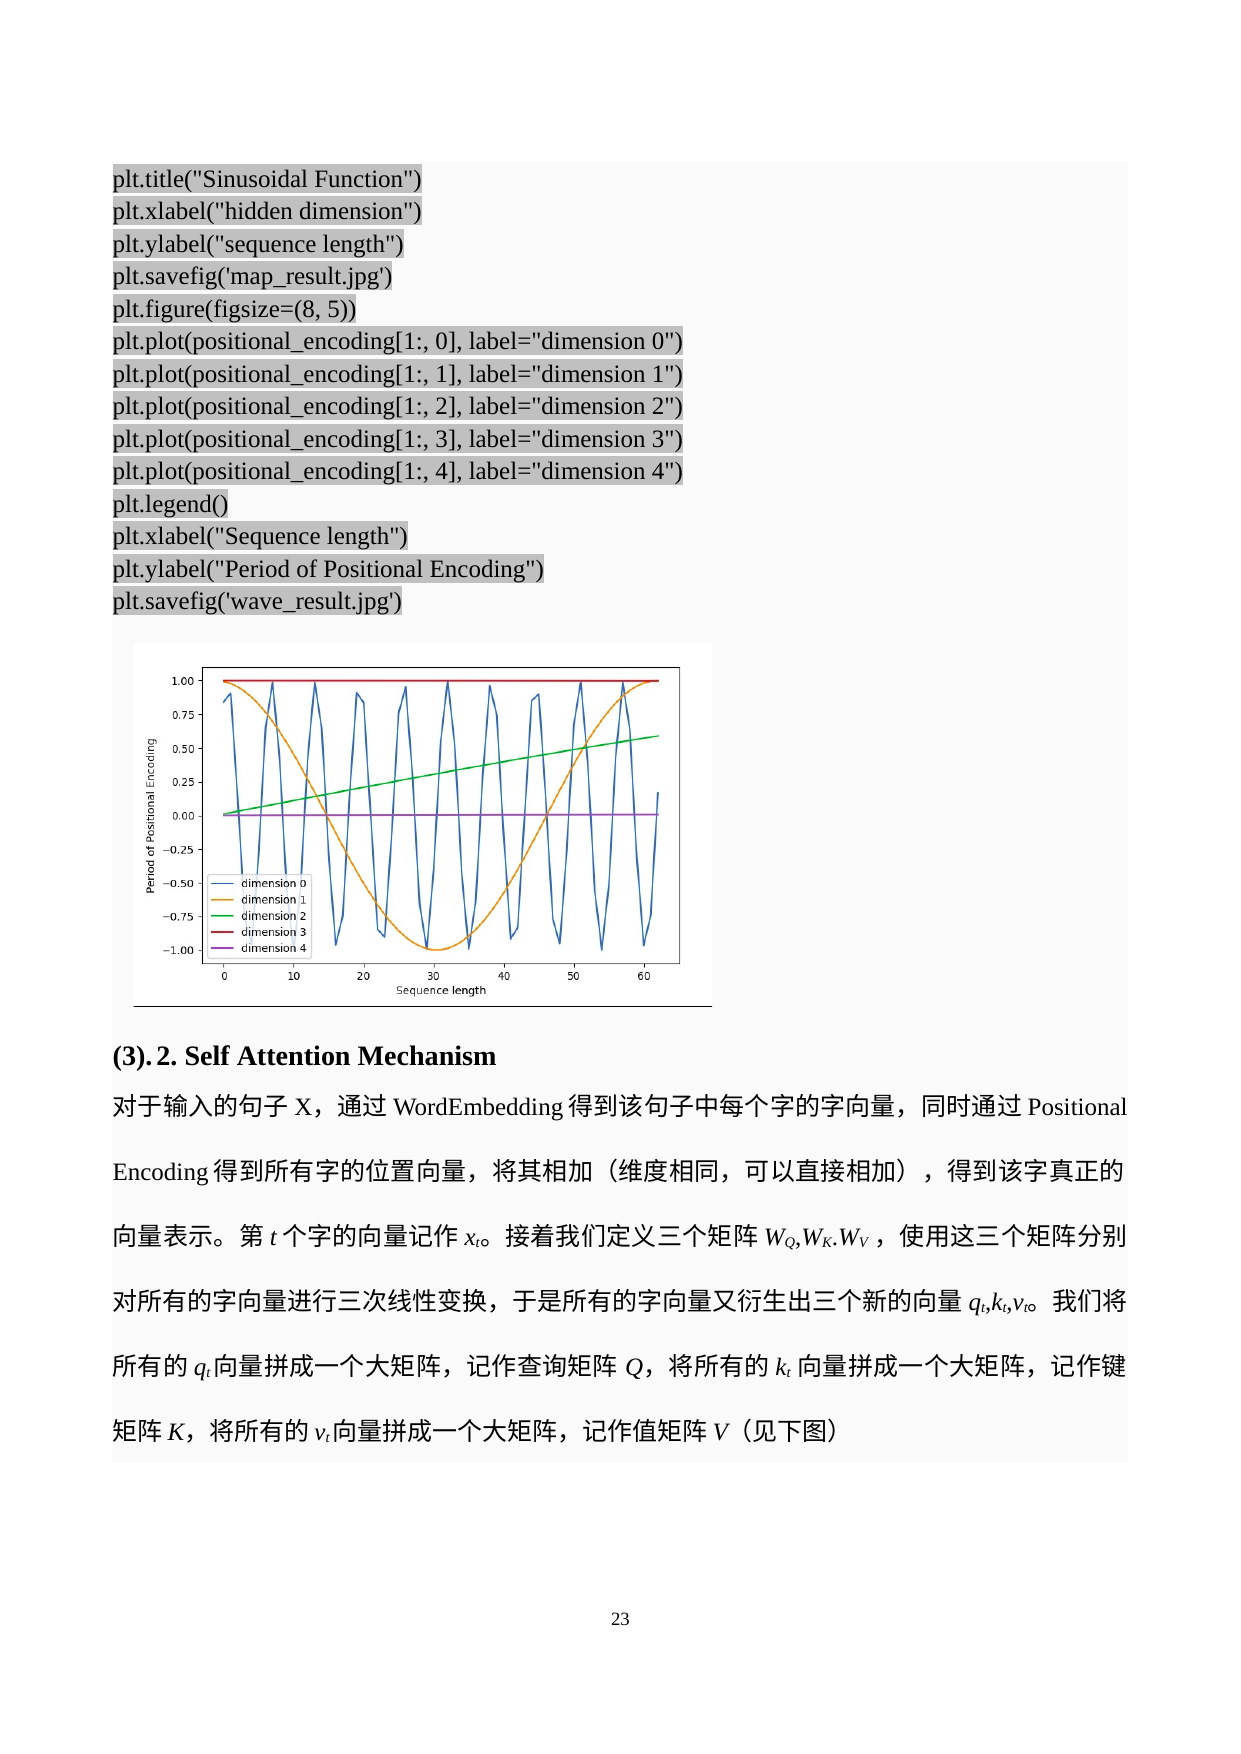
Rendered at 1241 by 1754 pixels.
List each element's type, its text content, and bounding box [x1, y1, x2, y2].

text plt.plot(positional_encoding[1:, 0], label="dimension 0") [112, 324, 1128, 357]
text plt.ylabel("sequence length") [112, 227, 1128, 259]
text plt.plot(positional_encoding[1:, 3], label="dimension 3") [112, 422, 1128, 454]
text plt.ylabel("Period of Positional Encoding") [112, 552, 1128, 584]
text plt.title("Sinusoidal Function") [112, 162, 1128, 194]
text plt.plot(positional_encoding[1:, 4], label="dimension 4") [112, 454, 1128, 487]
text plt.figure(figsize=(8, 5)) [112, 292, 1128, 324]
text plt.plot(positional_encoding[1:, 2], label="dimension 2") [112, 389, 1128, 422]
text plt.xlabel("Sequence length") [112, 519, 1128, 552]
text 对于输入的句子X，通过WordEmbedding得到该句子中每个字的字向量，同时通过Positional Encoding得到所有字的位置向量，将其相加（维度相同，可以直接相加），得到该字真正的向量表示。第t个字的向量记作xt。接着我们定义三个矩阵WQ,WK.WV ，使用这三个矩阵分别对所有的字向量进行三次线性变换，于是所有的字向量又衍生出三个新的向量qt,kt,vt。我们将所有的qt向量拼成一个大矩阵，记作查询矩阵Q，将所有的kt 向量拼成一个大矩阵，记作键矩阵K，将所有的vt向量拼成一个大矩阵，记作值矩阵V（见下图） [112, 1072, 1128, 1462]
picture [133, 643, 713, 1007]
text plt.savefig('map_result.jpg') [112, 259, 1128, 292]
text plt.legend() [112, 487, 1128, 519]
text plt.savefig('wave_result.jpg') [112, 584, 1128, 617]
text plt.plot(positional_encoding[1:, 1], label="dimension 1") [112, 357, 1128, 389]
text plt.xlabel("hidden dimension") [112, 194, 1128, 227]
subtitle 2. Self Attention Mechanism [112, 1039, 1128, 1072]
